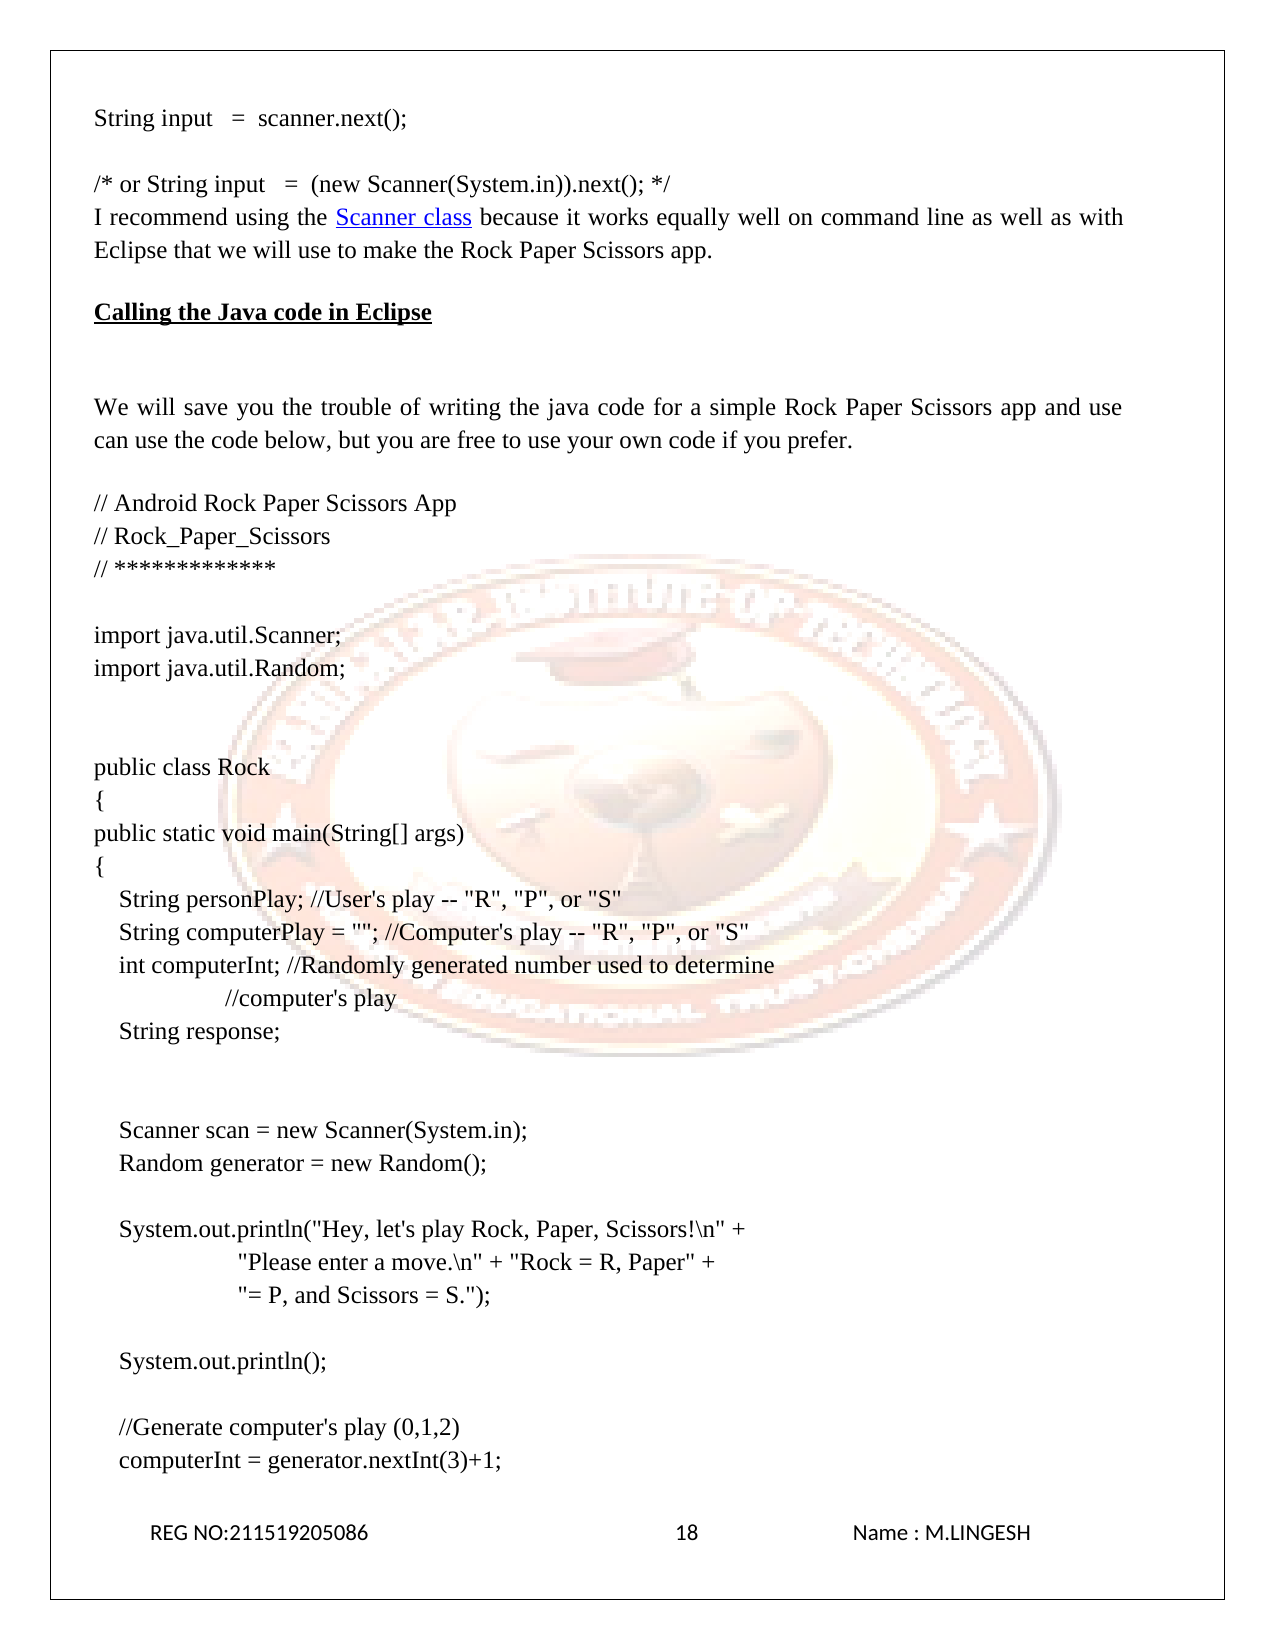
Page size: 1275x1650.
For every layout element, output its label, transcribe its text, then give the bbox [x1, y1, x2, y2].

text "Please enter a move.\n" + "Rock = R, Paper" + [94, 1247, 1125, 1276]
text System.out.println(); [94, 1346, 1125, 1375]
text "= P, and Scissors = S."); [94, 1280, 1125, 1309]
text computerInt = generator.nextInt(3)+1; [94, 1445, 1125, 1474]
text // ************* [94, 554, 1125, 582]
text import java.util.Random; [94, 653, 1125, 682]
text int computerInt; //Randomly generated number used to determine [94, 950, 1125, 979]
text String response; [94, 1016, 1125, 1045]
text String personPlay; //User's play -- "R", "P", or "S" [94, 884, 1125, 913]
text Random generator = new Random(); [94, 1148, 1125, 1177]
text String input = scanner.next(); [94, 103, 1125, 132]
text import java.util.Scanner; [94, 620, 1125, 648]
subtitle Calling the Java code in Eclipse [94, 297, 1125, 326]
text We will save you the trouble of writing the java code for a simple Rock Paper Scissors app and use can use the code below, but you are free to use your own code if you prefer. [94, 392, 1125, 454]
text //Generate computer's play (0,1,2) [94, 1412, 1125, 1441]
text //computer's play [94, 983, 1125, 1012]
text public class Rock [94, 752, 1125, 781]
text I recommend using the Scanner class because it works equally well on command line as well as with Eclipse that we will use to make the Rock Paper Scissors app. [94, 202, 1125, 264]
text // Rock_Paper_Scissors [94, 521, 1125, 549]
text Scanner scan = new Scanner(System.in); [94, 1115, 1125, 1144]
text // Android Rock Paper Scissors App [94, 488, 1125, 516]
text { [94, 785, 1125, 814]
text /* or String input = (new Scanner(System.in)).next(); */ [94, 169, 1125, 198]
text public static void main(String[] args) [94, 818, 1125, 847]
text String computerPlay = ""; //Computer's play -- "R", "P", or "S" [94, 917, 1125, 946]
text { [94, 851, 1125, 880]
text System.out.println("Hey, let's play Rock, Paper, Scissors!\n" + [94, 1214, 1125, 1243]
